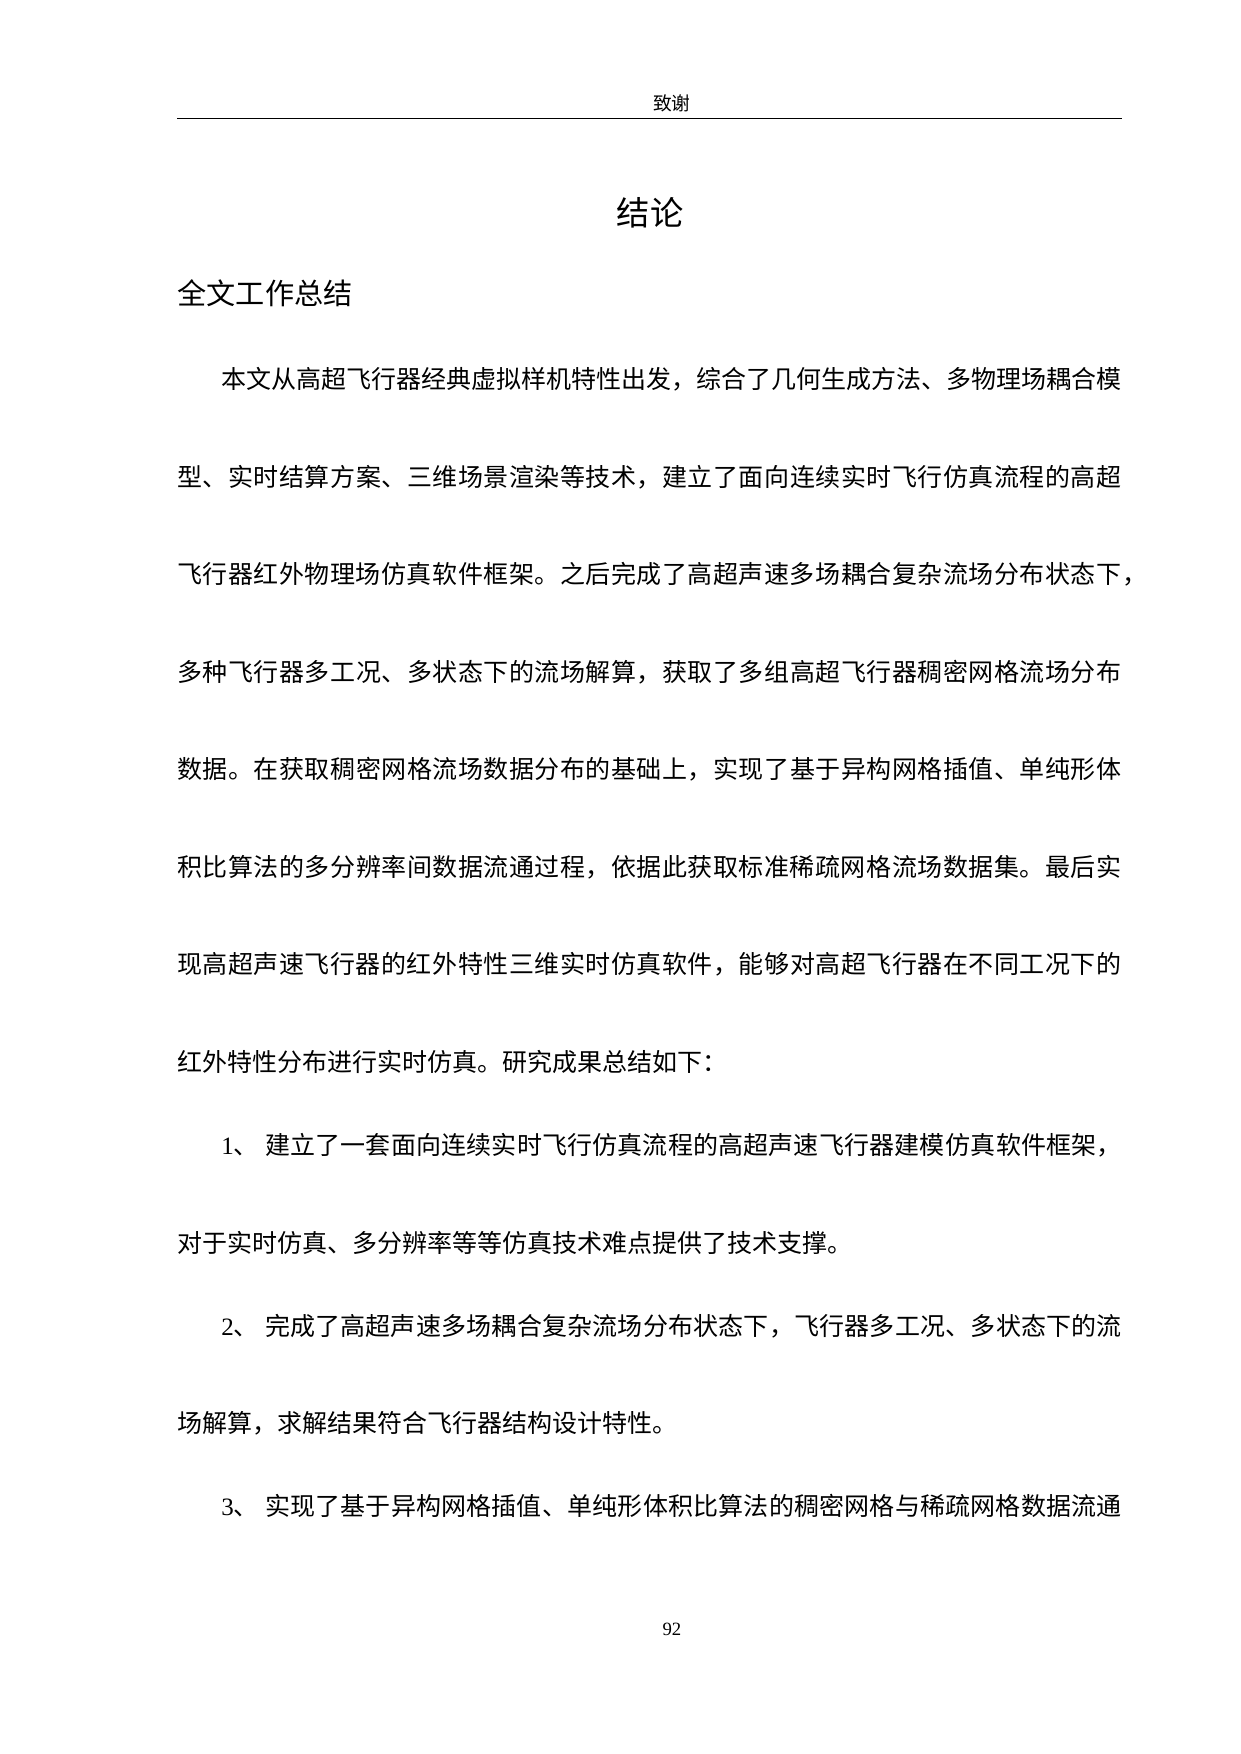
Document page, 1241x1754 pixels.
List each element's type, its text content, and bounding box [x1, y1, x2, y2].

text 1、 建立了一套面向连续实时飞行仿真流程的高超声速飞行器建模仿真软件框架，对于实时仿真、多分辨率等等仿真技术难点提供了技术支撑。 [177, 1111, 1122, 1274]
text 全文工作总结 [177, 259, 1122, 324]
text 本文从高超飞行器经典虚拟样机特性出发，综合了几何生成方法、多物理场耦合模型、实时结算方案、三维场景渲染等技术，建立了面向连续实时飞行仿真流程的高超飞行器红外物理场仿真软件框架。之后完成了高超声速多场耦合复杂流场分布状态下，多种飞行器多工况、多状态下的流场解算，获取了多组高超飞行器稠密网格流场分布数据。在获取稠密网格流场数据分布的基础上，实现了基于异构网格插值、单纯形体积比算法的多分辨率间数据流通过程，依据此获取标准稀疏网格流场数据集。最后实现高超声速飞行器的红外特性三维实时仿真软件，能够对高超飞行器在不同工况下的红外特性分布进行实时仿真。研究成果总结如下： [177, 346, 1122, 1093]
subtitle 结论 [177, 178, 1122, 243]
text 2、 完成了高超声速多场耦合复杂流场分布状态下，飞行器多工况、多状态下的流场解算，求解结果符合飞行器结构设计特性。 [177, 1292, 1122, 1454]
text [177, 1472, 1122, 1537]
